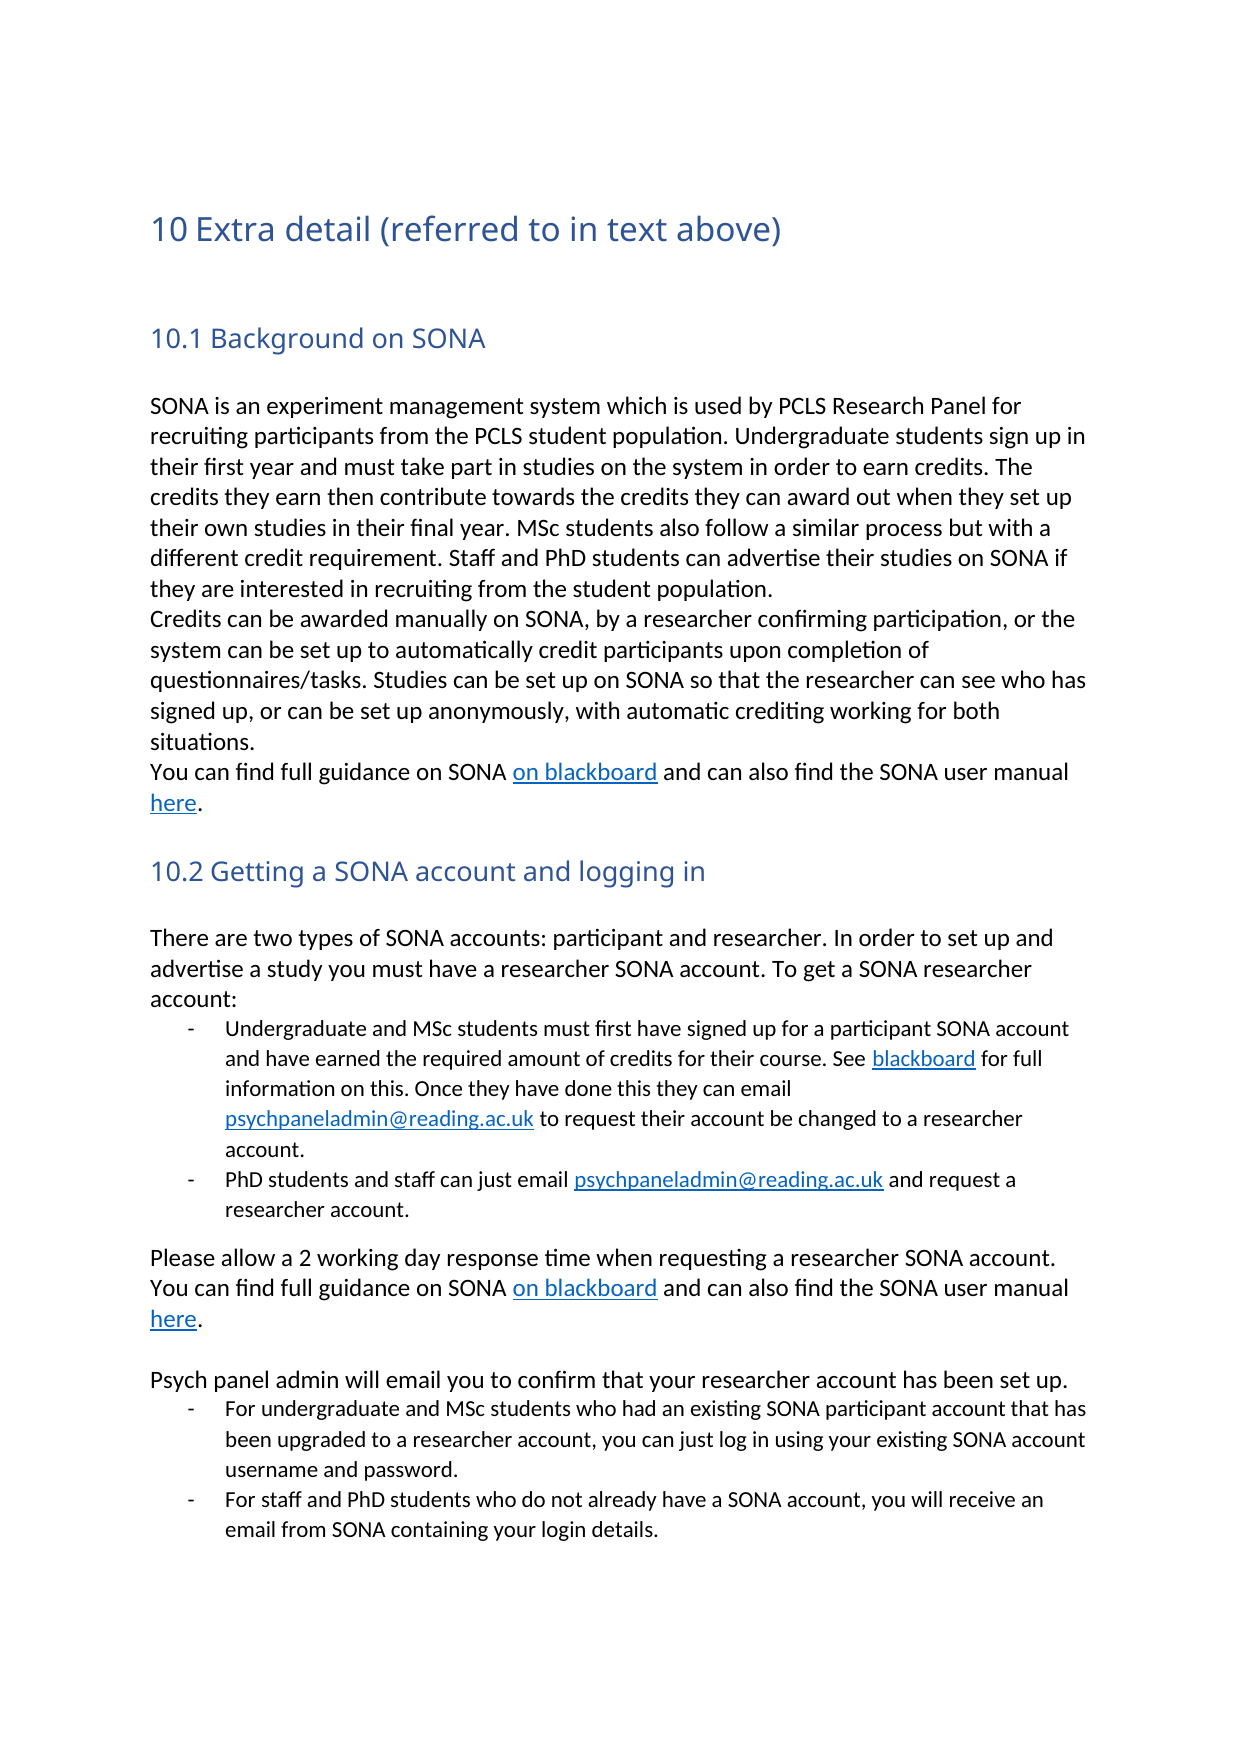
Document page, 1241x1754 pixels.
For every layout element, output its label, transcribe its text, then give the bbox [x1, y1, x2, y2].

list For staff and PhD students who do not already have a SONA account, you will receive an email from SONA containing your login details. [187, 1485, 1090, 1543]
subtitle Getting a SONA account and logging in [150, 852, 1090, 889]
text Please allow a 2 working day response time when requesting a researcher SONA account. [150, 1242, 1090, 1272]
subtitle Extra detail (referred to in text above) [150, 206, 1090, 251]
text Credits can be awarded manually on SONA, by a researcher confirming participation, or the system can be set up to automatically credit participants upon completion of questionnaires/tasks. Studies can be set up on SONA so that the researcher can see who has signed up, or can be set up anonymously, with automatic crediting working for both situations. [150, 604, 1090, 756]
list For undergraduate and MSc students who had an existing SONA participant account that has been upgraded to a researcher account, you can just log in using your existing SONA account username and password. [187, 1394, 1090, 1483]
text SONA is an experiment management system which is used by PCLS Research Panel for recruiting participants from the PCLS student population. Undergraduate students sign up in their first year and must take part in studies on the system in order to earn credits. The credits they earn then contribute towards the credits they can award out when they set up their own studies in their final year. MSc students also follow a similar process but with a different credit requirement. Staff and PhD students can advertise their studies on SONA if they are interested in recruiting from the student population. [150, 390, 1090, 604]
text You can find full guidance on SONA on blackboard and can also find the SONA user manual here. [150, 756, 1090, 817]
text There are two types of SONA accounts: participant and researcher. In order to set up and advertise a study you must have a researcher SONA account. To get a SONA researcher account: [150, 922, 1090, 1014]
list Undergraduate and MSc students must first have signed up for a participant SONA account and have earned the required amount of credits for their course. See blackboard for full information on this. Once they have done this they can email psychpaneladmin@reading.ac.uk to request their account be changed to a researcher account. [187, 1014, 1090, 1163]
subtitle Background on SONA [150, 320, 1090, 357]
text You can find full guidance on SONA on blackboard and can also find the SONA user manual here. [150, 1272, 1090, 1333]
text Psych panel admin will email you to confirm that your researcher account has been set up. [150, 1364, 1090, 1394]
list PhD students and staff can just email psychpaneladmin@reading.ac.uk and request a researcher account. [187, 1165, 1090, 1223]
